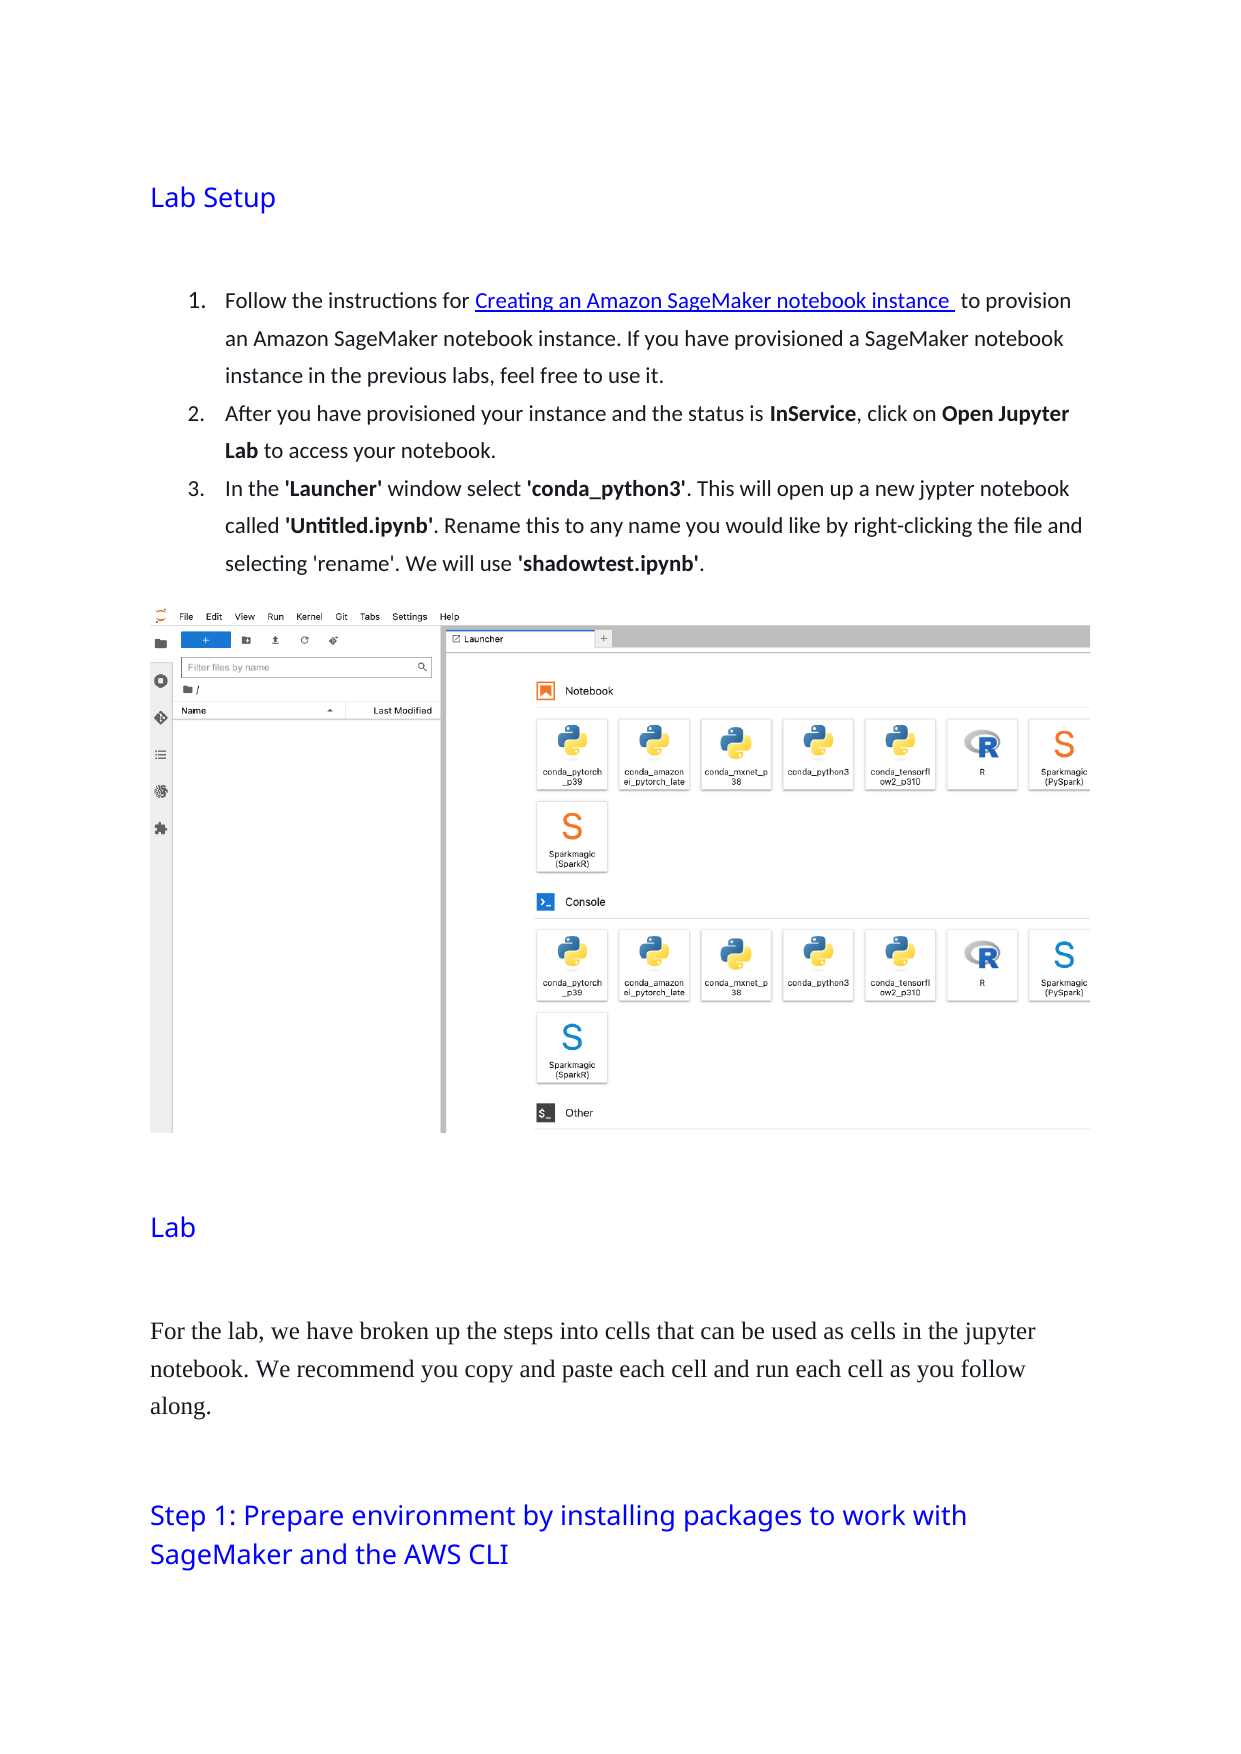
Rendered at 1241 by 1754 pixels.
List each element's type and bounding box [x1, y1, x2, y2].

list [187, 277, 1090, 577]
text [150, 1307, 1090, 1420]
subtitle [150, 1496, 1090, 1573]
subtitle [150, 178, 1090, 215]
picture [150, 606, 1091, 1133]
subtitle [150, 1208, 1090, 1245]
